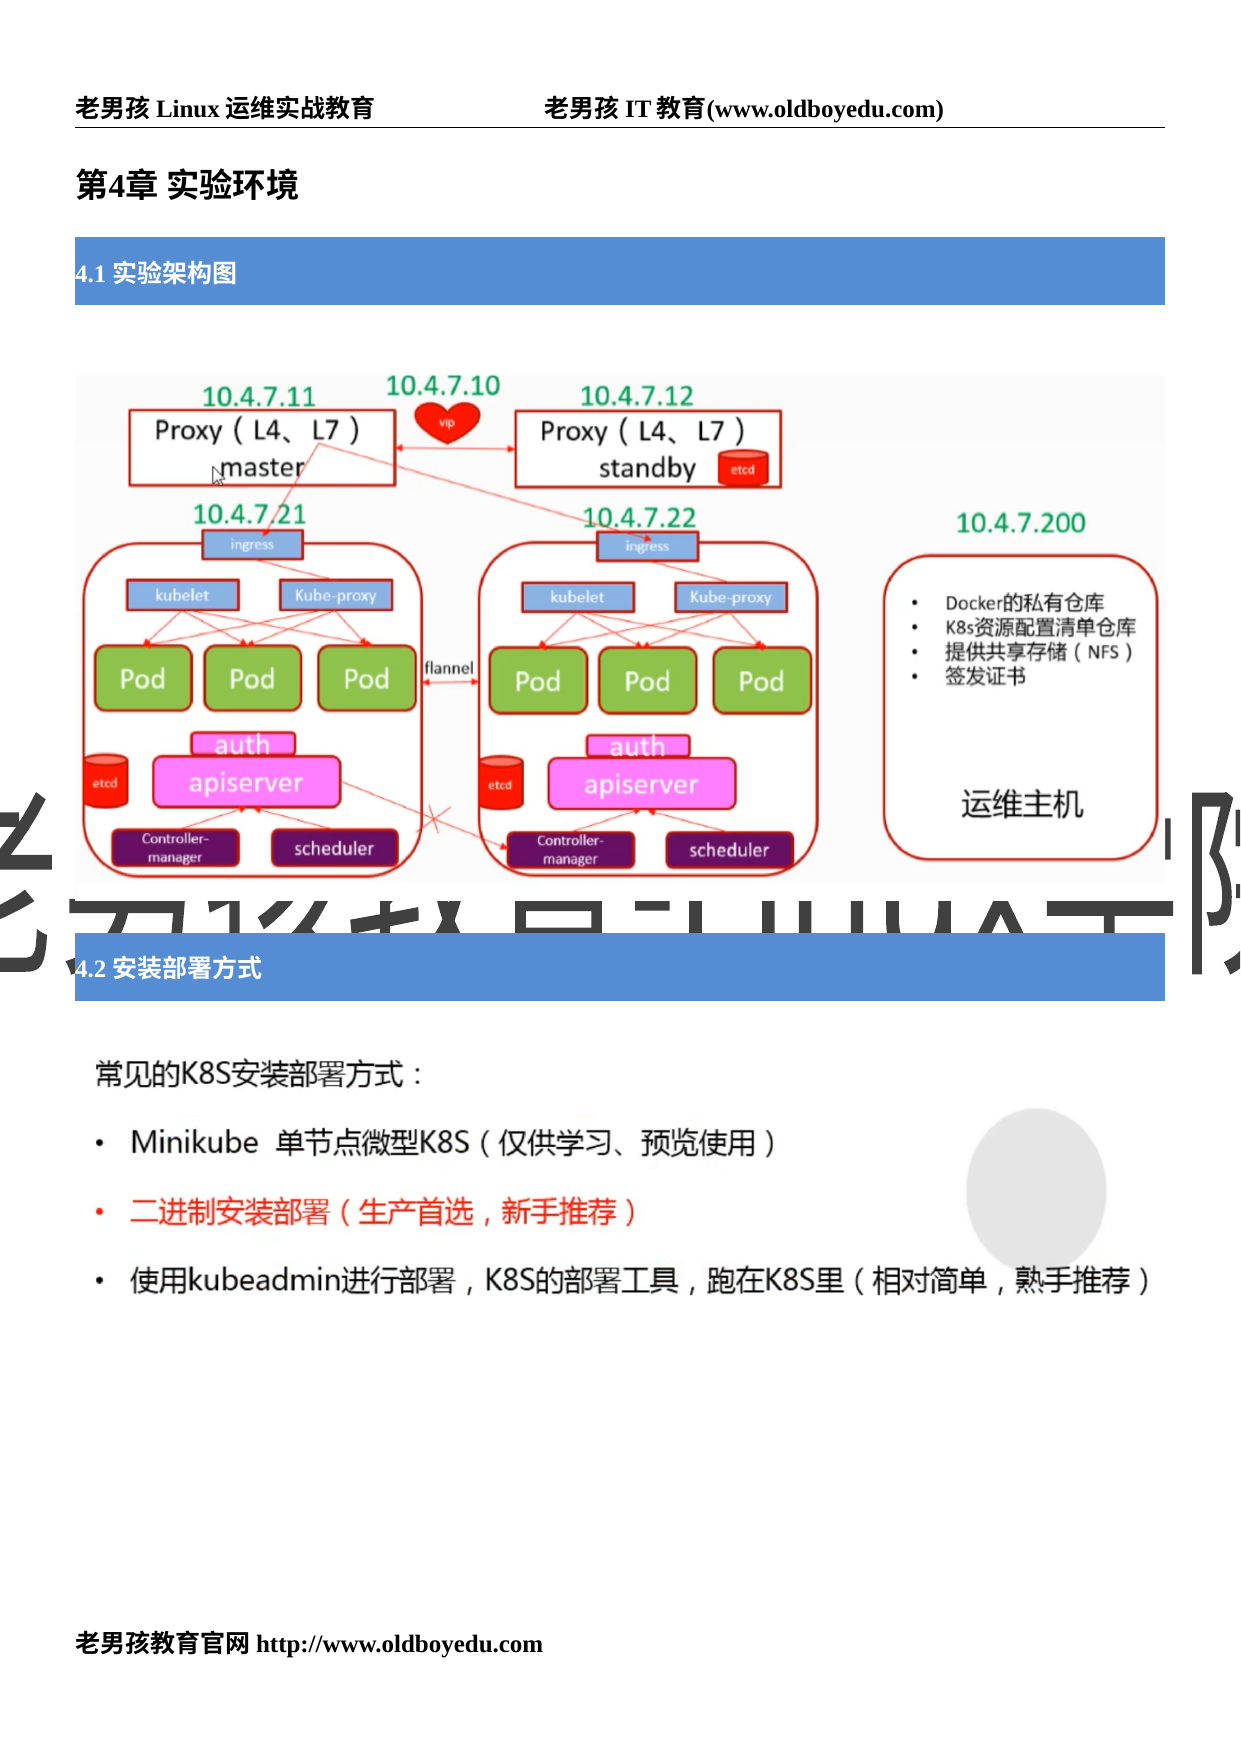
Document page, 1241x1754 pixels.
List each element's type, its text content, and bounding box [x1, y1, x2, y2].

subtitle 安装部署方式 [75, 933, 1165, 1001]
subtitle 实验架构图 [75, 237, 1165, 305]
picture [75, 340, 1166, 901]
subtitle 实验环境 [75, 149, 1165, 217]
picture [75, 1041, 1166, 1319]
